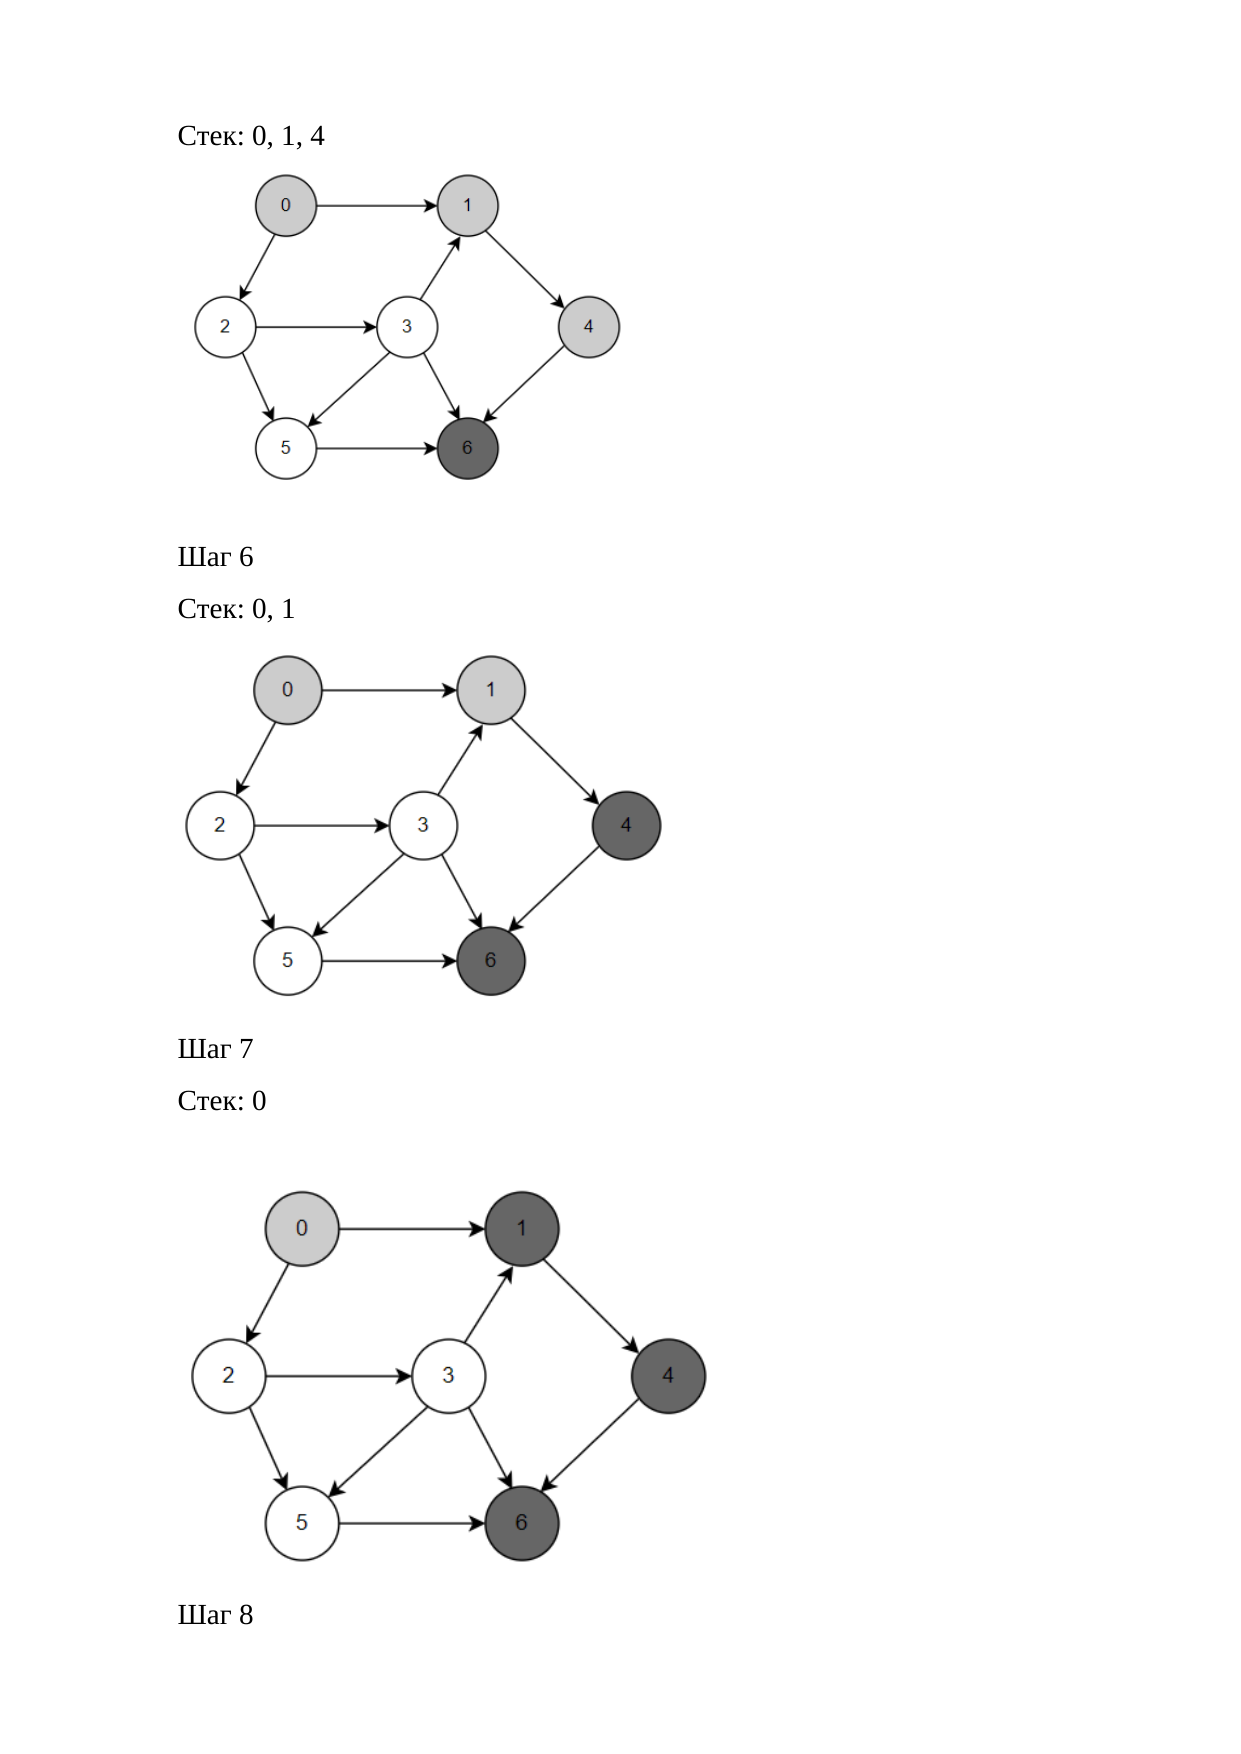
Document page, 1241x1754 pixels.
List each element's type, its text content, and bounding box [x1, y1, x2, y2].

text Шаг 6 [177, 539, 1152, 572]
text Шаг 7 [177, 1031, 1152, 1065]
picture [177, 170, 640, 521]
text Стек: 0, 1 [177, 591, 1152, 624]
text Шаг 8 [177, 1597, 1152, 1631]
text Стек: 0, 1, 4 [177, 118, 1152, 152]
picture [177, 1187, 716, 1580]
text Стек: 0 [177, 1083, 1152, 1117]
picture [177, 643, 703, 1013]
